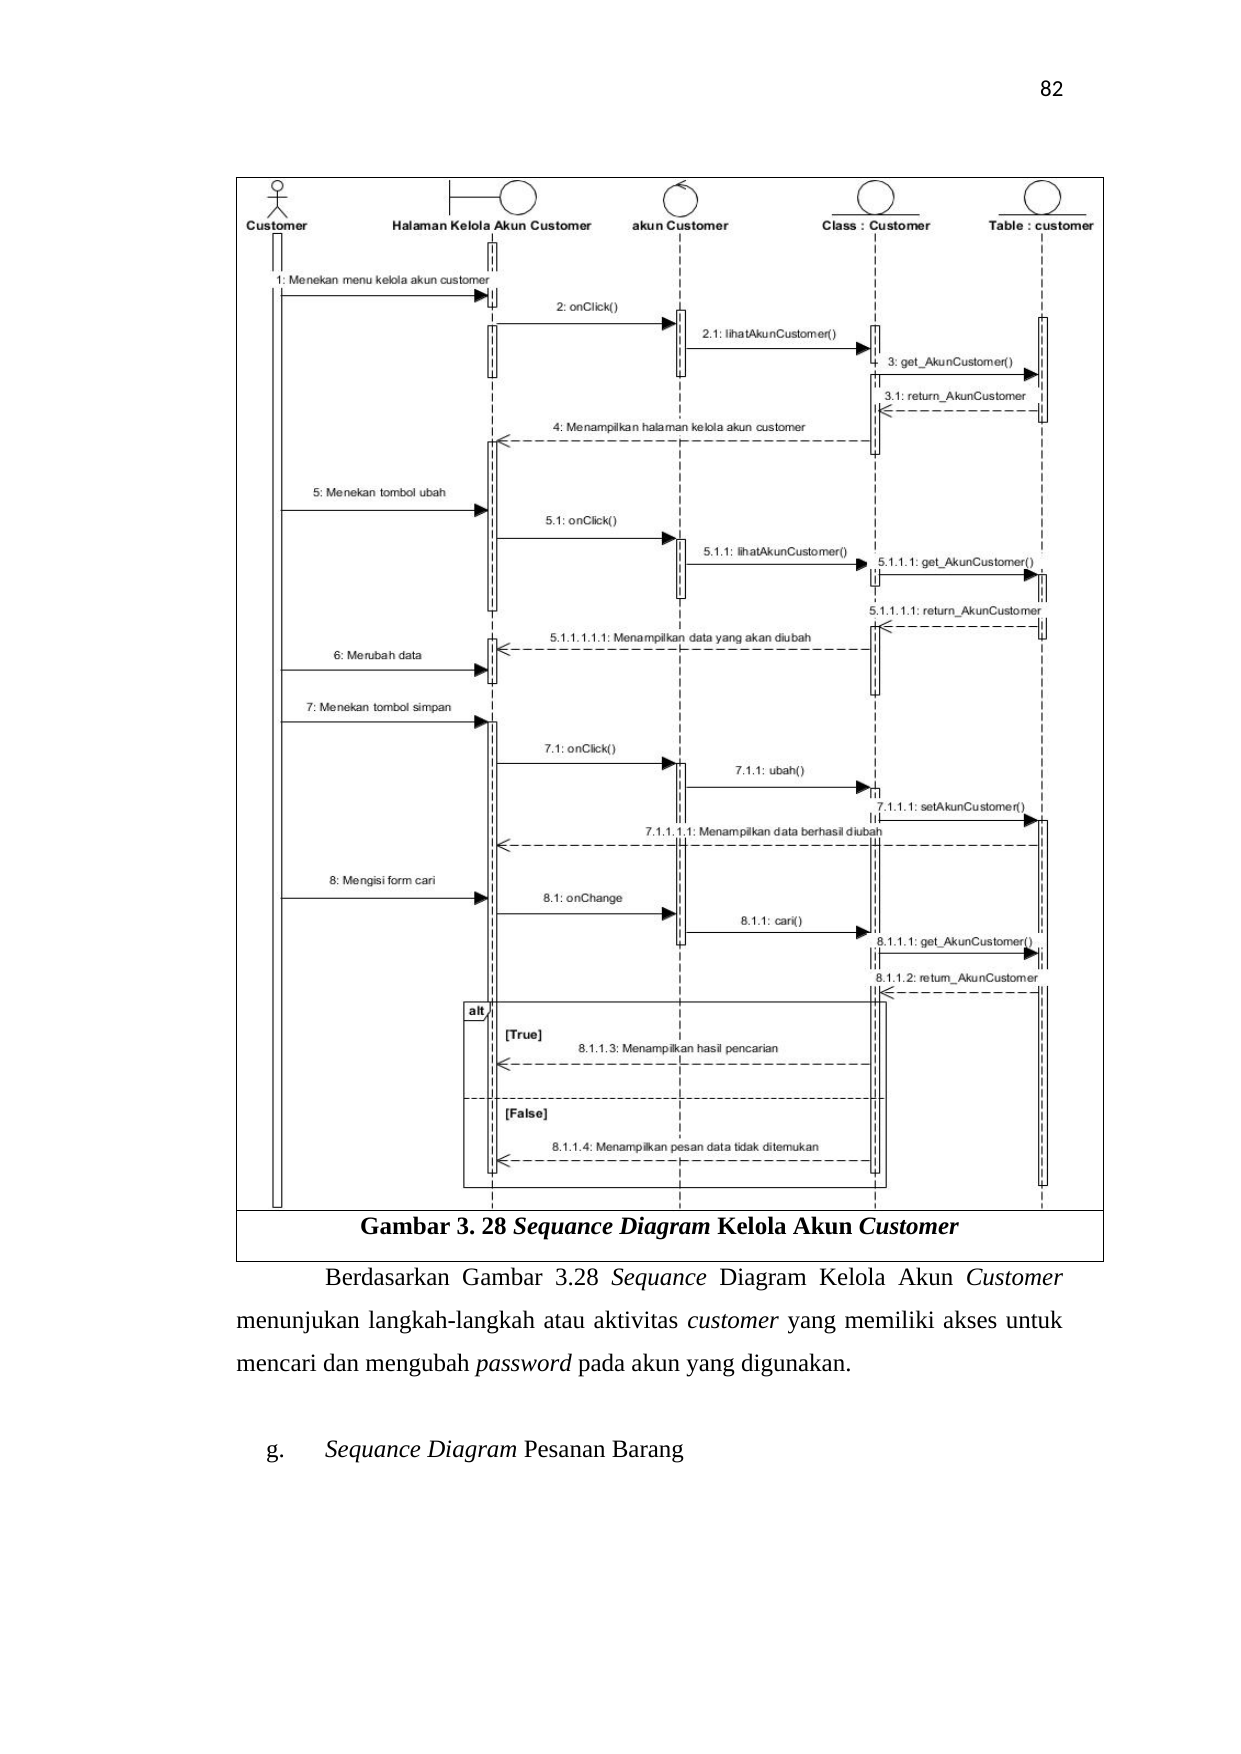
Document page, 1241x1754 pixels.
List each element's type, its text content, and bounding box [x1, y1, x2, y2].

table_header [237, 178, 1103, 1210]
list Sequance Diagram Pesanan Barang [266, 1434, 1063, 1463]
table_cell Gambar 3. 28 Sequance Diagram Kelola Akun Customer [237, 1211, 1103, 1261]
text Berdasarkan Gambar 3.28 Sequance Diagram Kelola Akun Customer menunjukan langkah-langkah atau aktivitas customer yang memiliki akses untuk mencari dan mengubah password pada akun yang digunakan. [236, 1262, 1063, 1377]
